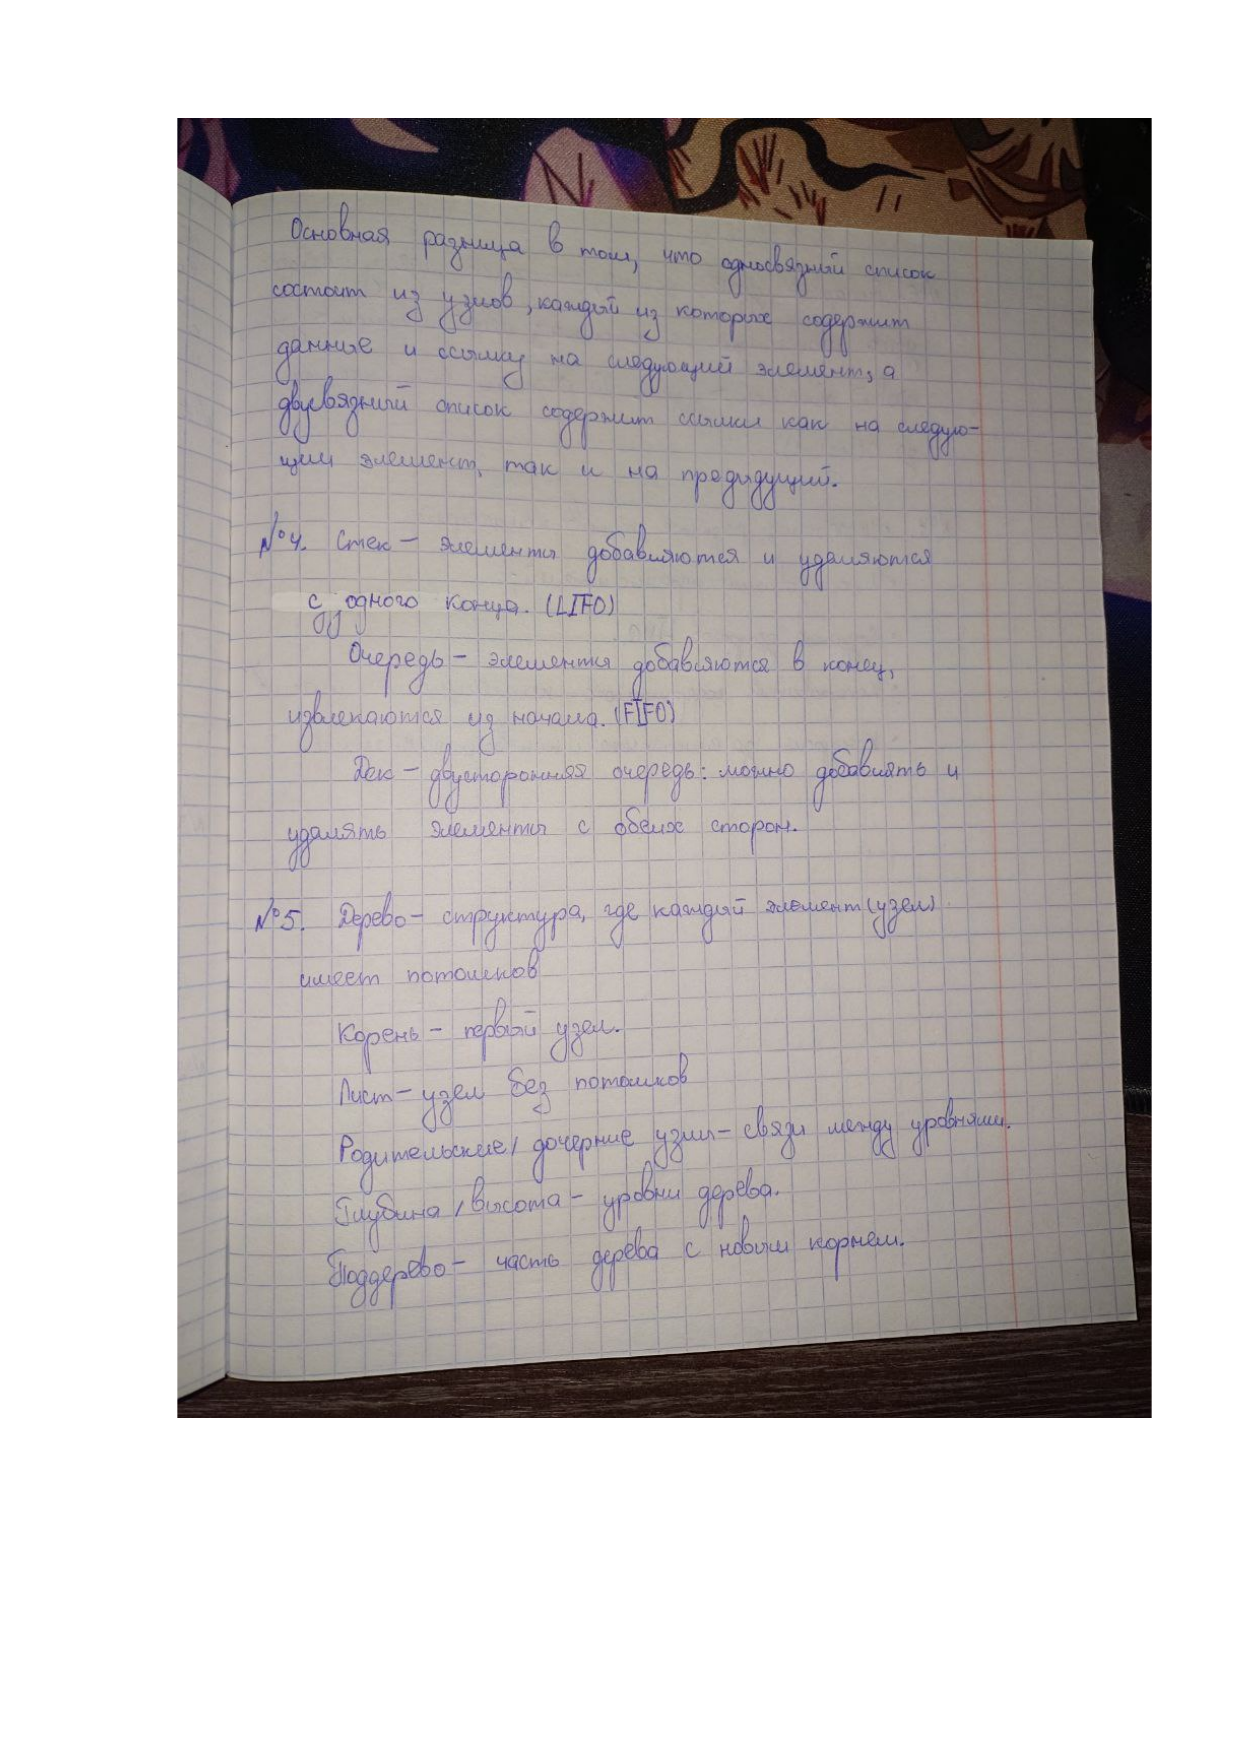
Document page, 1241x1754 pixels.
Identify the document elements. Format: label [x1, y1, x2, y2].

picture [177, 118, 1152, 1418]
